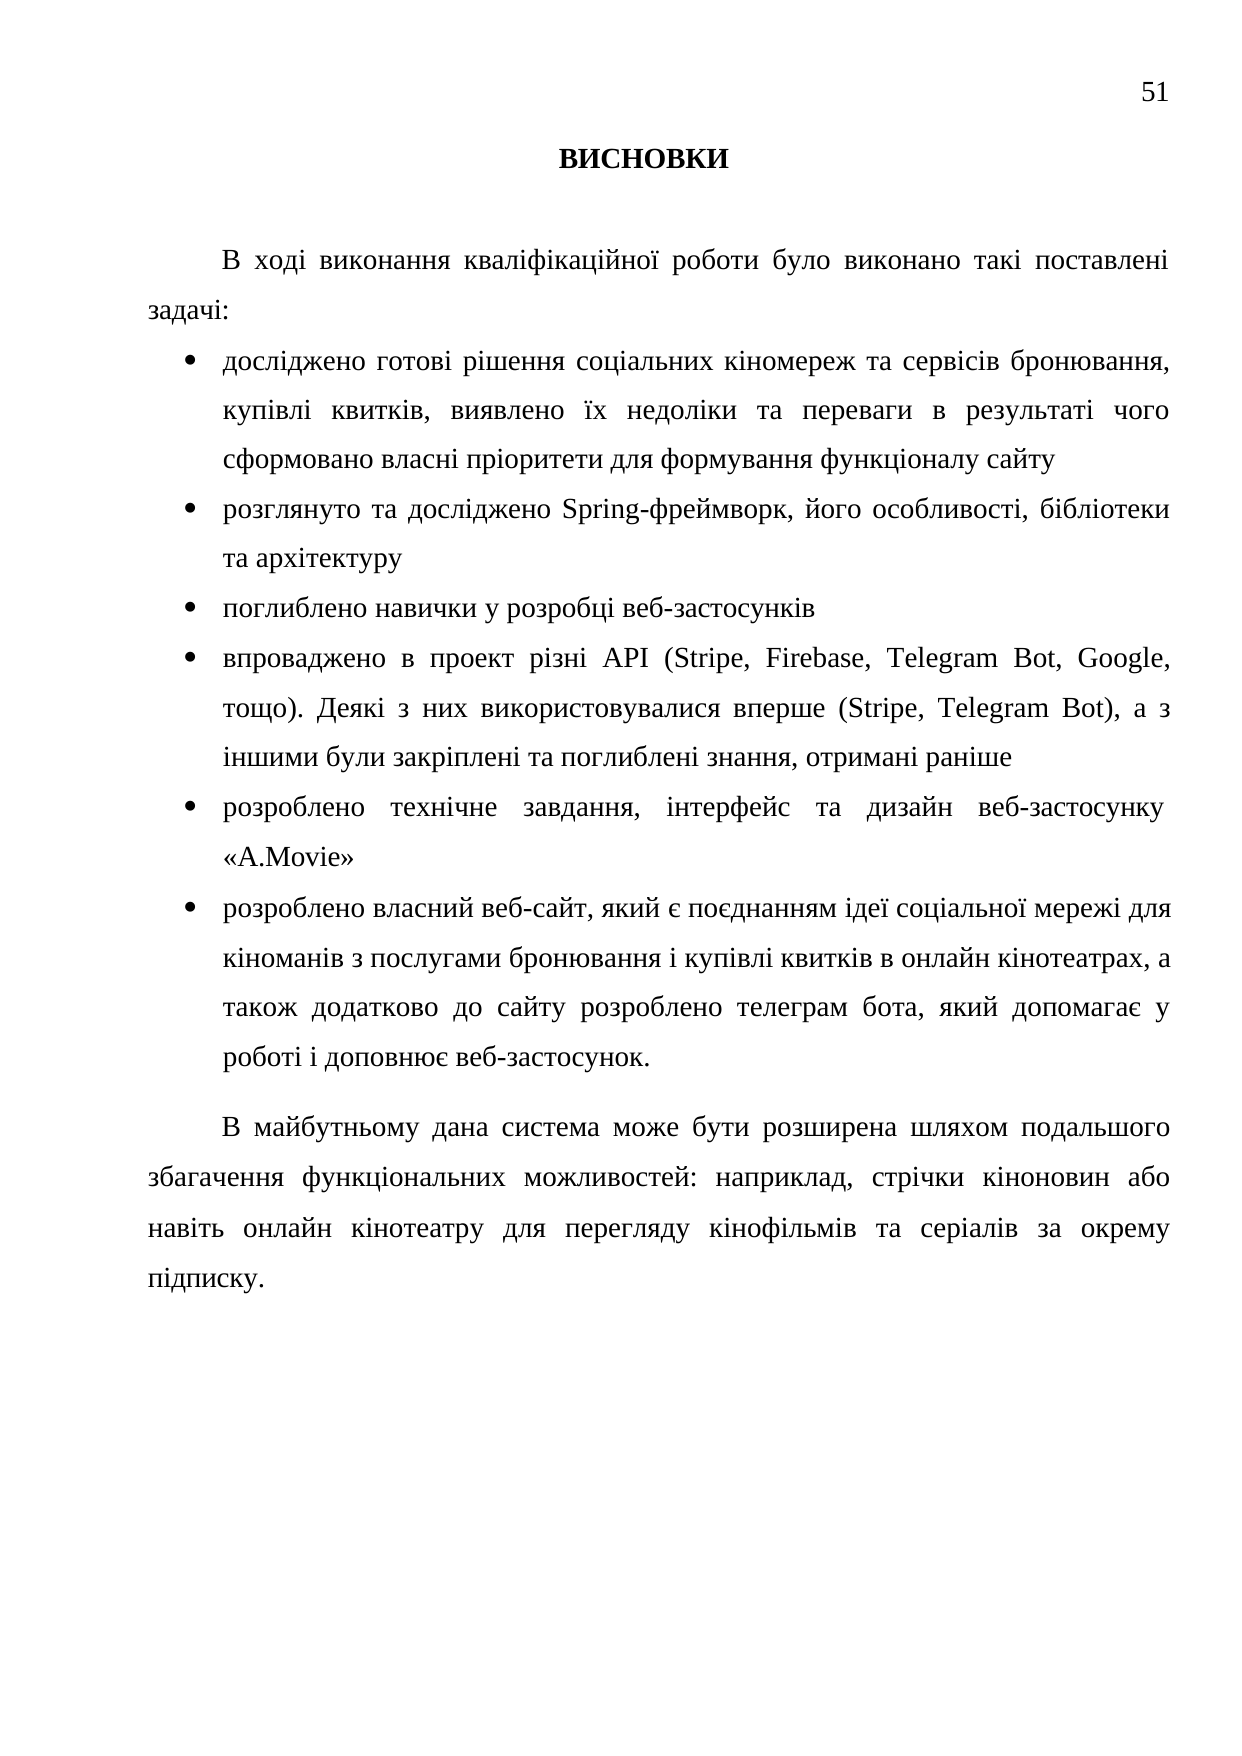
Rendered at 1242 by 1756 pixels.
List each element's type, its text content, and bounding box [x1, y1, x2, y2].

list розроблено технічне завдання, інтерфейс та дизайн веб-застосунку [185, 789, 1183, 823]
list поглиблено навички у розробці веб-застосунків [185, 590, 1183, 624]
list впроваджено в проект різні API (Stripe, Firebase, Telegram Bot, Google, тощо). Деякі з них використовувалися вперше (Stripe, Telegram Bot), а з іншими були закріплені та поглиблені знання, отримані раніше [185, 641, 1171, 773]
list розглянуто та досліджено Spring-фреймворк, його особливості, бібліотеки та архітектуру [185, 491, 1171, 574]
list досліджено готові рішення соціальних кіномереж та сервісів бронювання, купівлі квитків, виявлено їх недоліки та переваги в результаті чого сформовано власні пріоритети для формування функціоналу сайту [185, 343, 1171, 475]
text В ході виконання кваліфікаційної роботи було виконано такі поставлені задачі: [148, 242, 1170, 326]
text В майбутньому дана система може бути розширена шляхом подальшого збагачення функціональних можливостей: наприклад, стрічки кіноновин або навіть онлайн кінотеатру для перегляду кінофільмів та серіалів за окрему підписку. [148, 1109, 1171, 1294]
text «A.Movie» [223, 839, 1183, 873]
list розроблено власний веб-сайт, який є поєднанням ідеї соціальної мережі для кіноманів з послугами бронювання і купівлі квитків в онлайн кінотеатрах, а також додатково до сайту розроблено телеграм бота, який допомагає у роботі і доповнює веб-застосунок. [185, 890, 1171, 1072]
subtitle ВИСНОВКИ [135, 142, 1152, 175]
